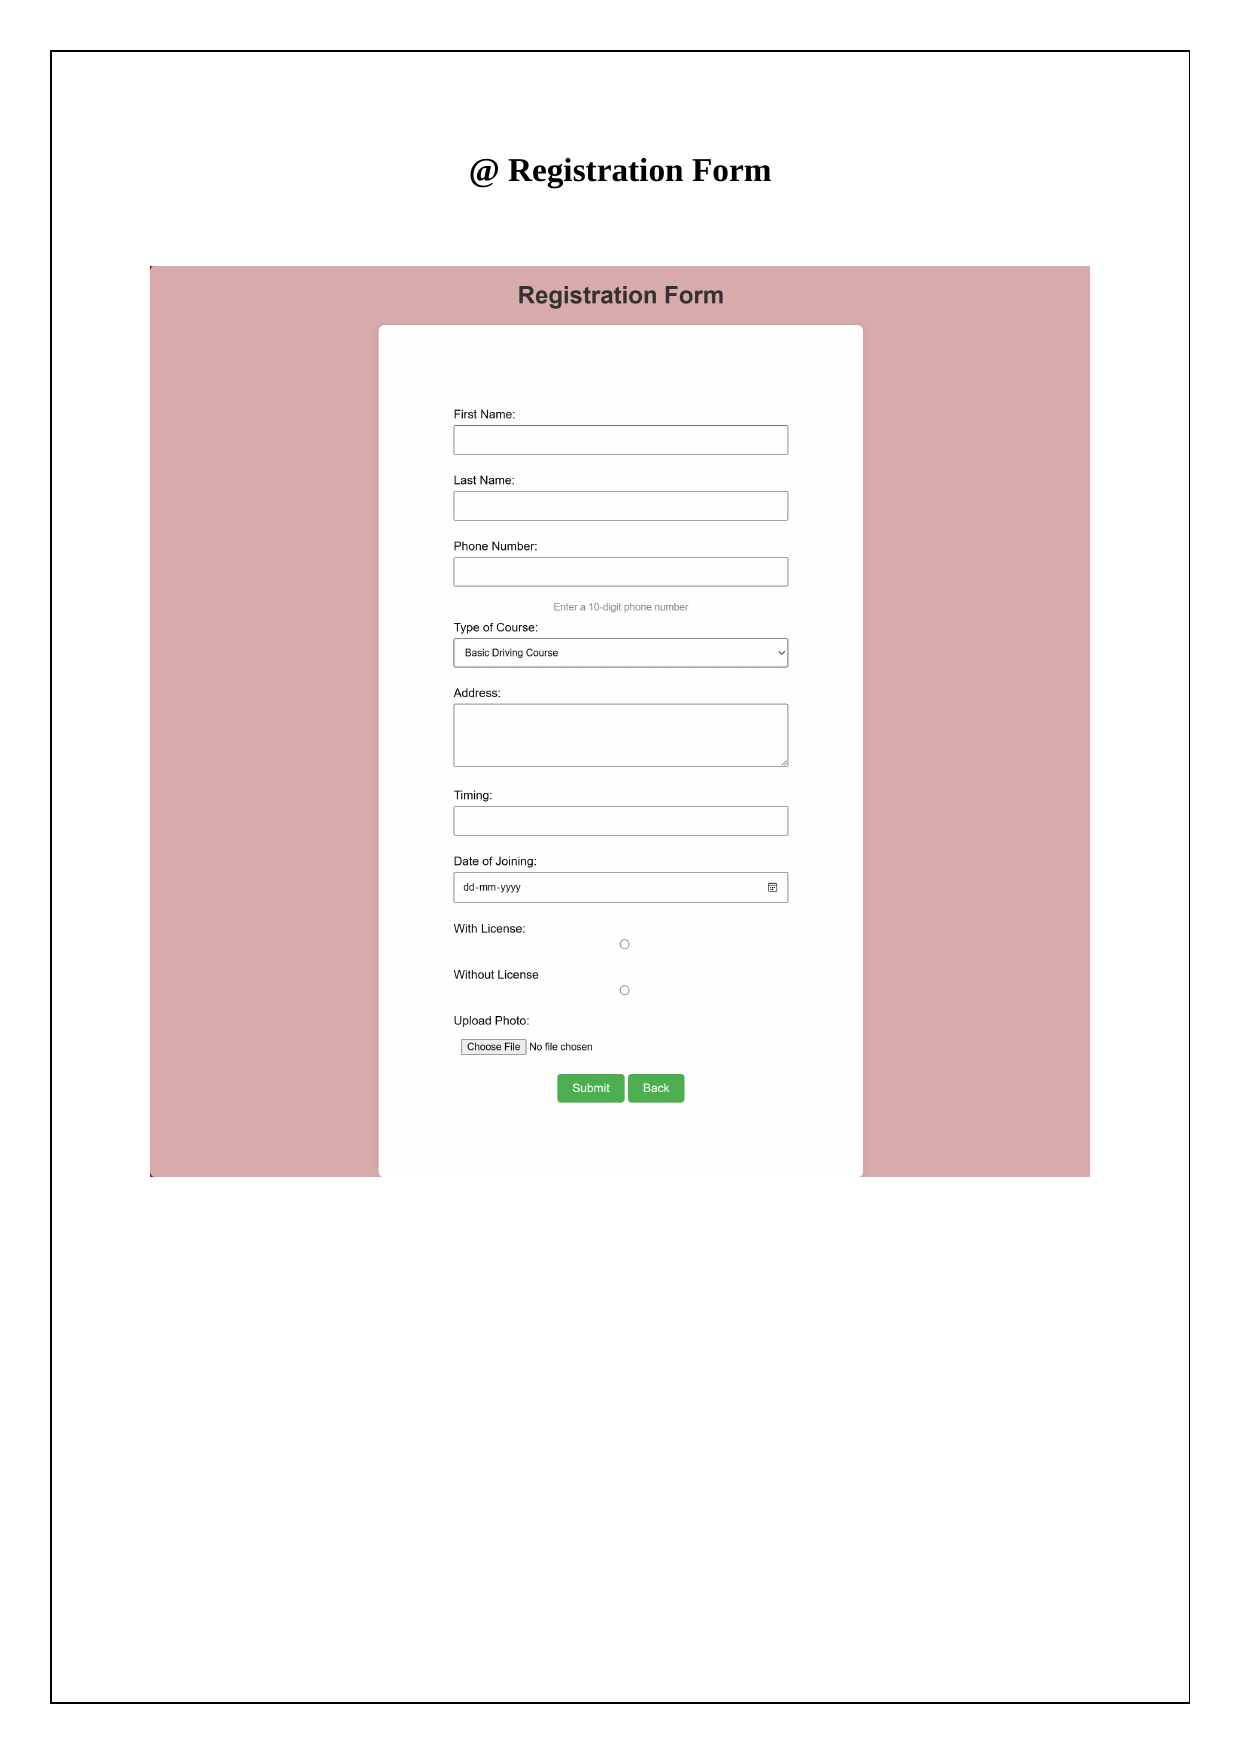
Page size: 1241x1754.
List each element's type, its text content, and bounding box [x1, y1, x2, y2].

text @ Registration Form [150, 150, 1090, 188]
picture [150, 266, 1091, 1177]
